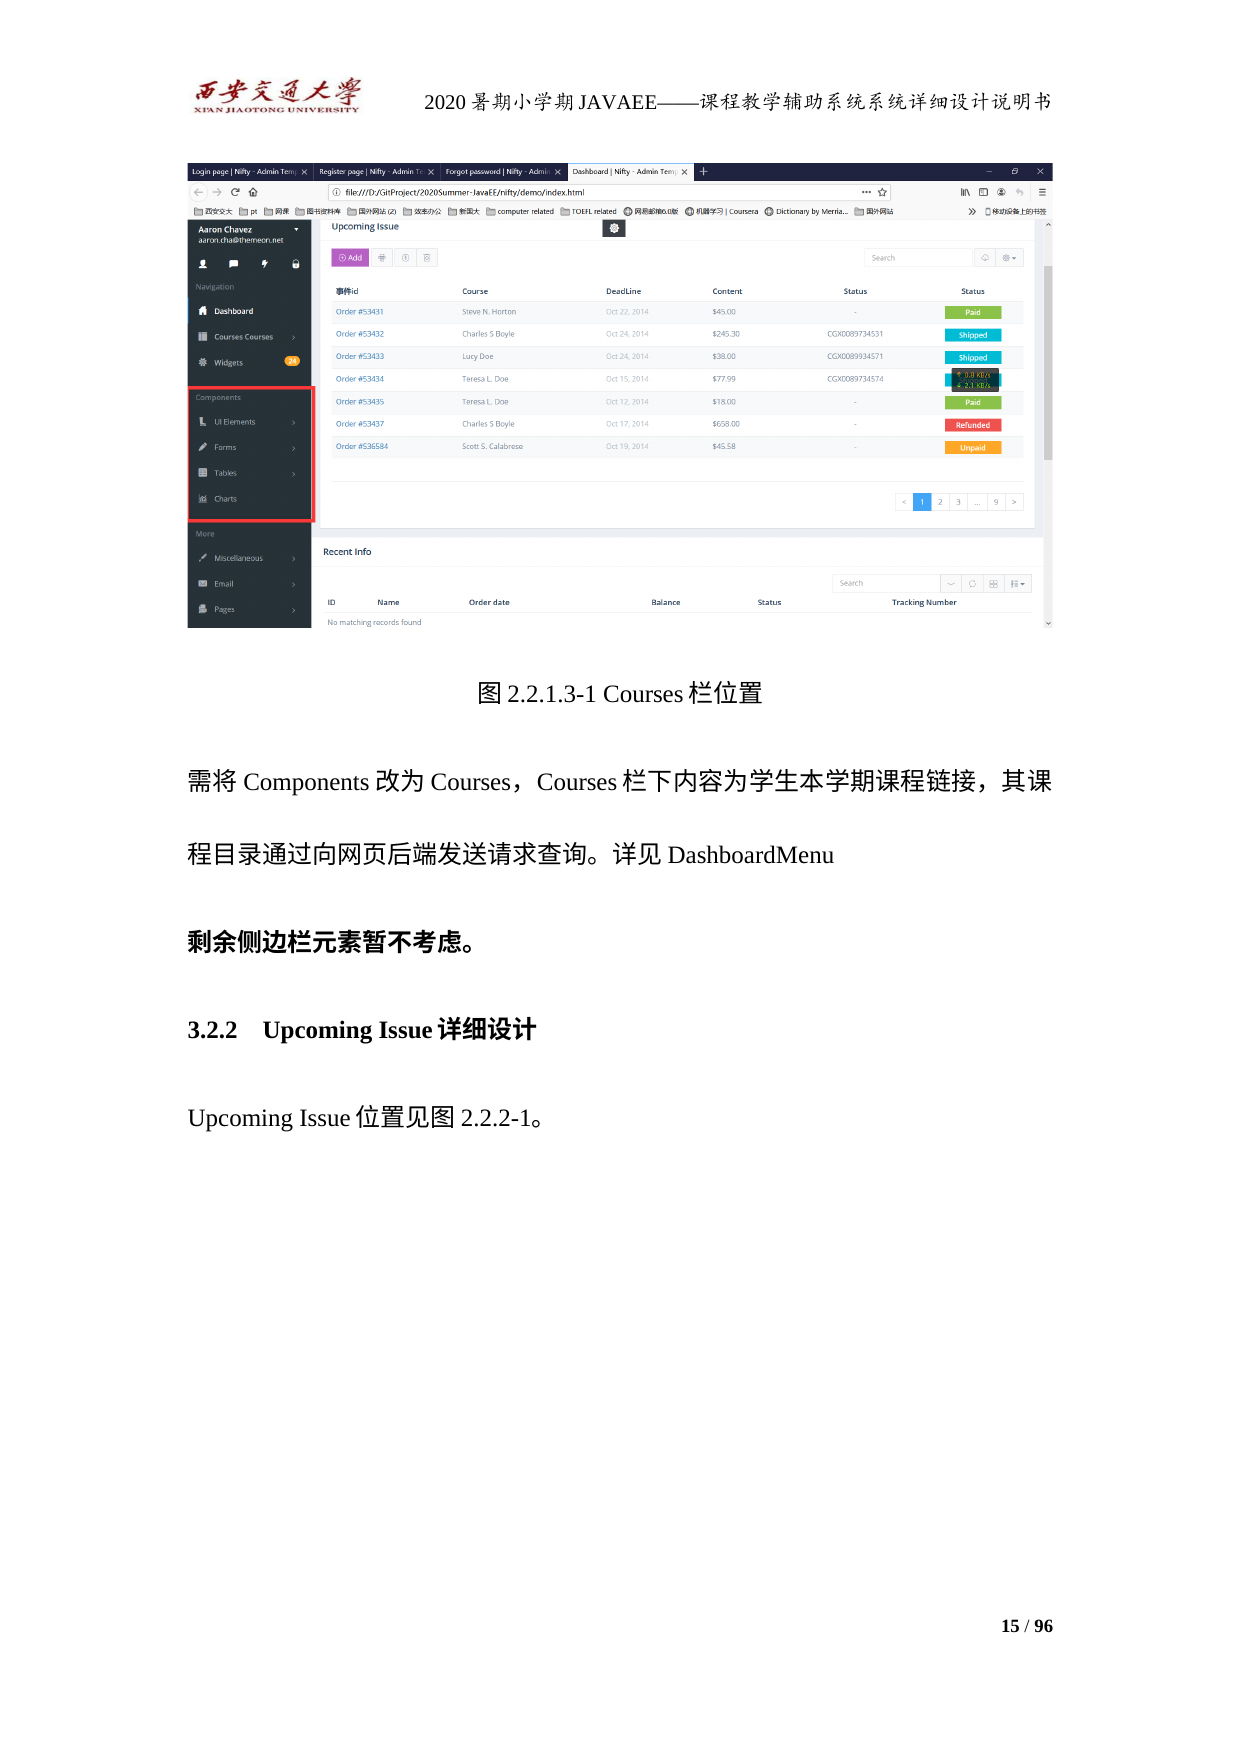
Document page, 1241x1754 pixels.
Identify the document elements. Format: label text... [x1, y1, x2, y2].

text 剩余侧边栏元素暂不考虑。 [187, 906, 1053, 974]
text 图2.2.1.3-1 Courses栏位置 [187, 658, 1053, 726]
text Upcoming Issue位置见图2.2.2-1。 [187, 1082, 1053, 1150]
subtitle Upcoming Issue详细设计 [187, 994, 1053, 1062]
text 需将Components改为Courses，Courses栏下内容为学生本学期课程链接，其课程目录通过向网页后端发送请求查询。详见DashboardMenu [187, 745, 1053, 887]
picture [189, 77, 364, 114]
picture [187, 163, 1053, 628]
